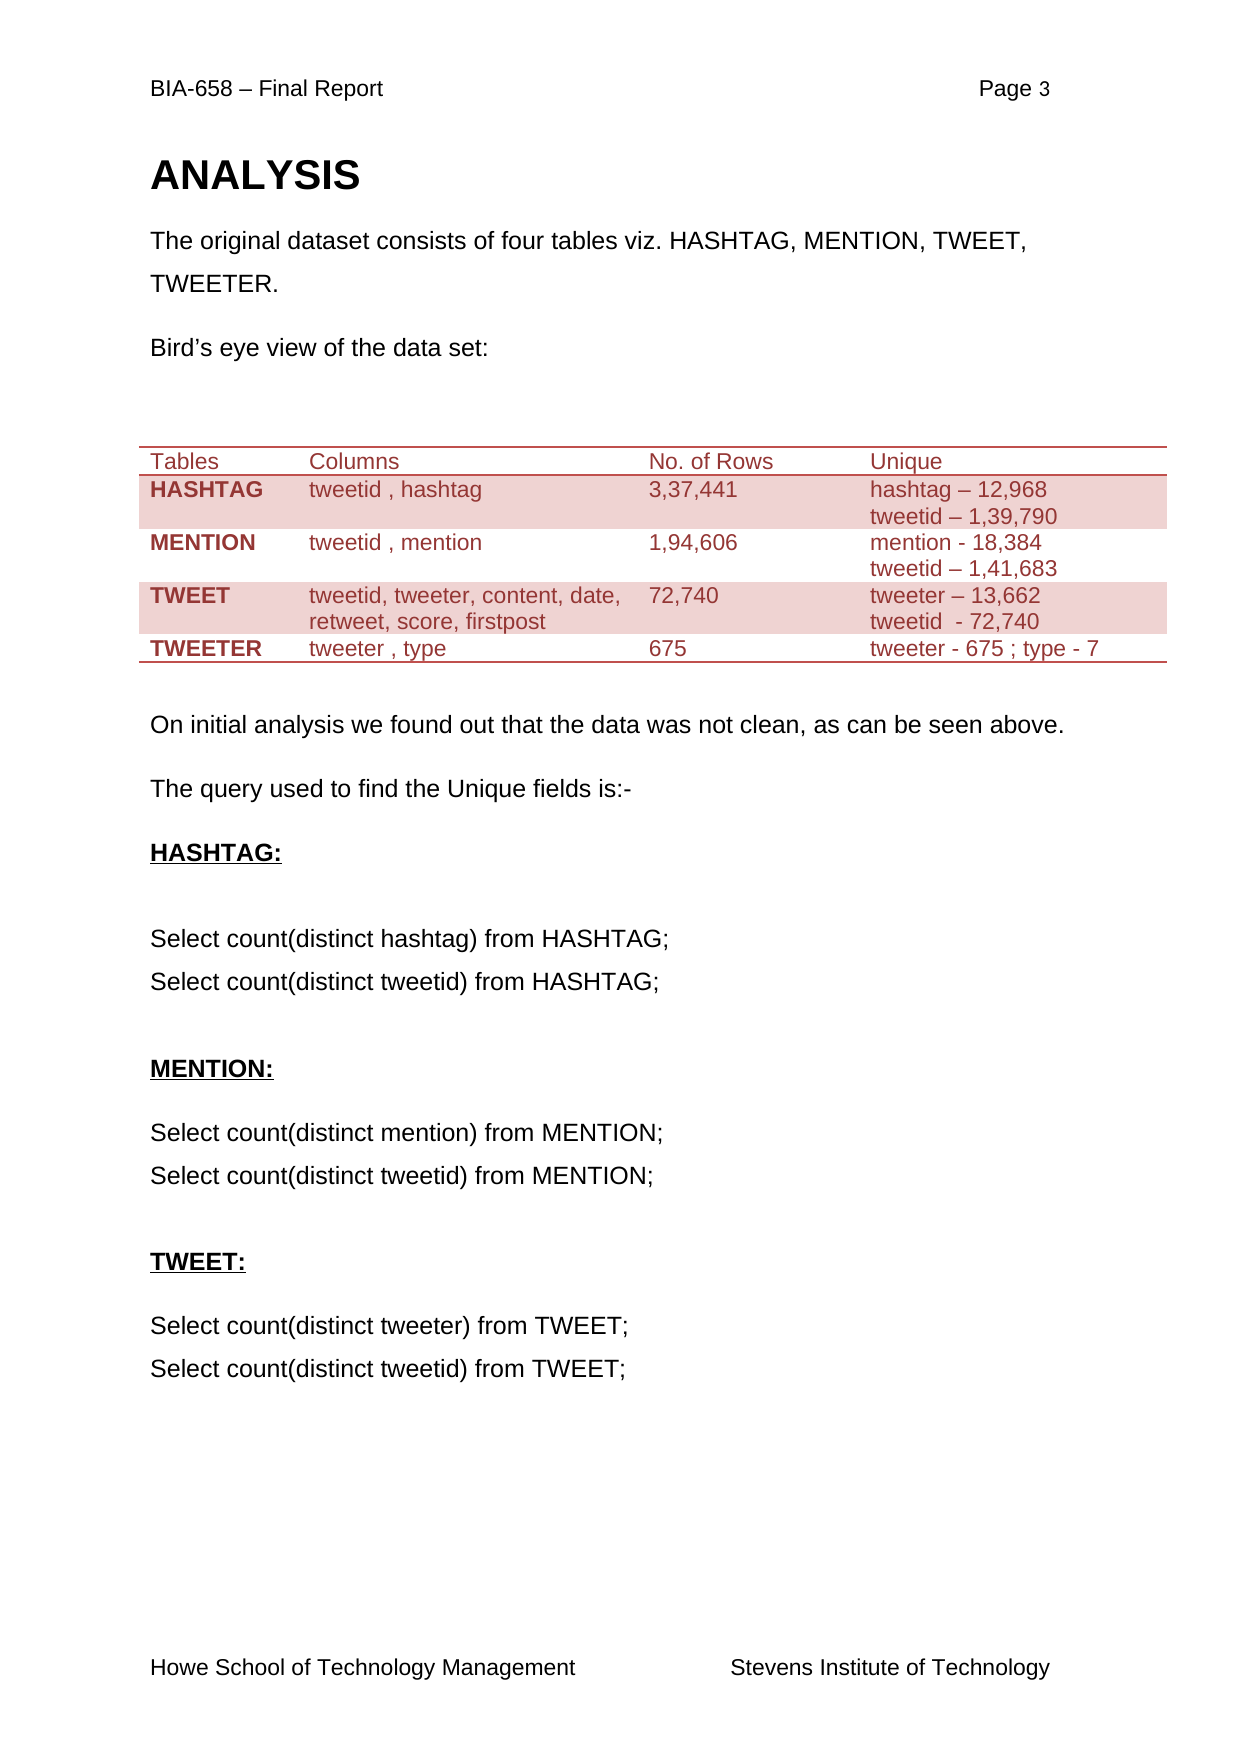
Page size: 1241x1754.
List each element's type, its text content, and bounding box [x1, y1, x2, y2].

text Bird’s eye view of the data set: [150, 333, 1090, 362]
text Select count(distinct mention) from MENTION; [150, 1118, 1090, 1146]
table_cell tweeter - 675 ; type - 7 [859, 635, 1167, 661]
table_cell mention - 18,384 tweetid – 1,41,683 [859, 529, 1167, 582]
table_cell TWEET [139, 582, 298, 634]
text Select count(distinct hashtag) from HASHTAG; [150, 924, 1090, 953]
text MENTION: [150, 1054, 1090, 1082]
table_cell hashtag – 12,968 tweetid – 1,39,790 [859, 476, 1167, 529]
table_cell tweetid , hashtag [298, 476, 637, 529]
text TWEET: [150, 1247, 1090, 1276]
text Select count(distinct tweetid) from HASHTAG; [150, 967, 1090, 996]
table_cell 1,94,606 [637, 529, 859, 582]
text ANALYSIS [150, 150, 1090, 198]
text Select count(distinct tweetid) from MENTION; [150, 1161, 1090, 1189]
table_cell 675 [637, 635, 859, 661]
table_cell tweetid , mention [298, 529, 637, 582]
text Select count(distinct tweetid) from TWEET; [150, 1354, 1090, 1383]
table_header Unique [859, 448, 1167, 474]
table_cell tweeter – 13,662 tweetid - 72,740 [859, 582, 1167, 634]
table_cell tweeter , type [298, 635, 637, 661]
table_header Columns [298, 448, 637, 474]
table_cell tweetid, tweeter, content, date, retweet, score, firstpost [298, 582, 637, 634]
table_header No. of Rows [637, 448, 859, 474]
table_cell MENTION [139, 529, 298, 582]
table_cell TWEETER [139, 635, 298, 661]
table_cell HASHTAG [139, 476, 298, 529]
text HASHTAG: [150, 838, 1090, 867]
table_cell 72,740 [637, 582, 859, 634]
table_cell 3,37,441 [637, 476, 859, 529]
text On initial analysis we found out that the data was not clean, as can be seen above. [150, 710, 1090, 739]
text The query used to find the Unique fields is:- [150, 774, 1090, 803]
text Select count(distinct tweeter) from TWEET; [150, 1311, 1090, 1340]
text The original dataset consists of four tables viz. HASHTAG, MENTION, TWEET, TWEETER. [150, 226, 1090, 298]
table_header Tables [139, 448, 298, 474]
